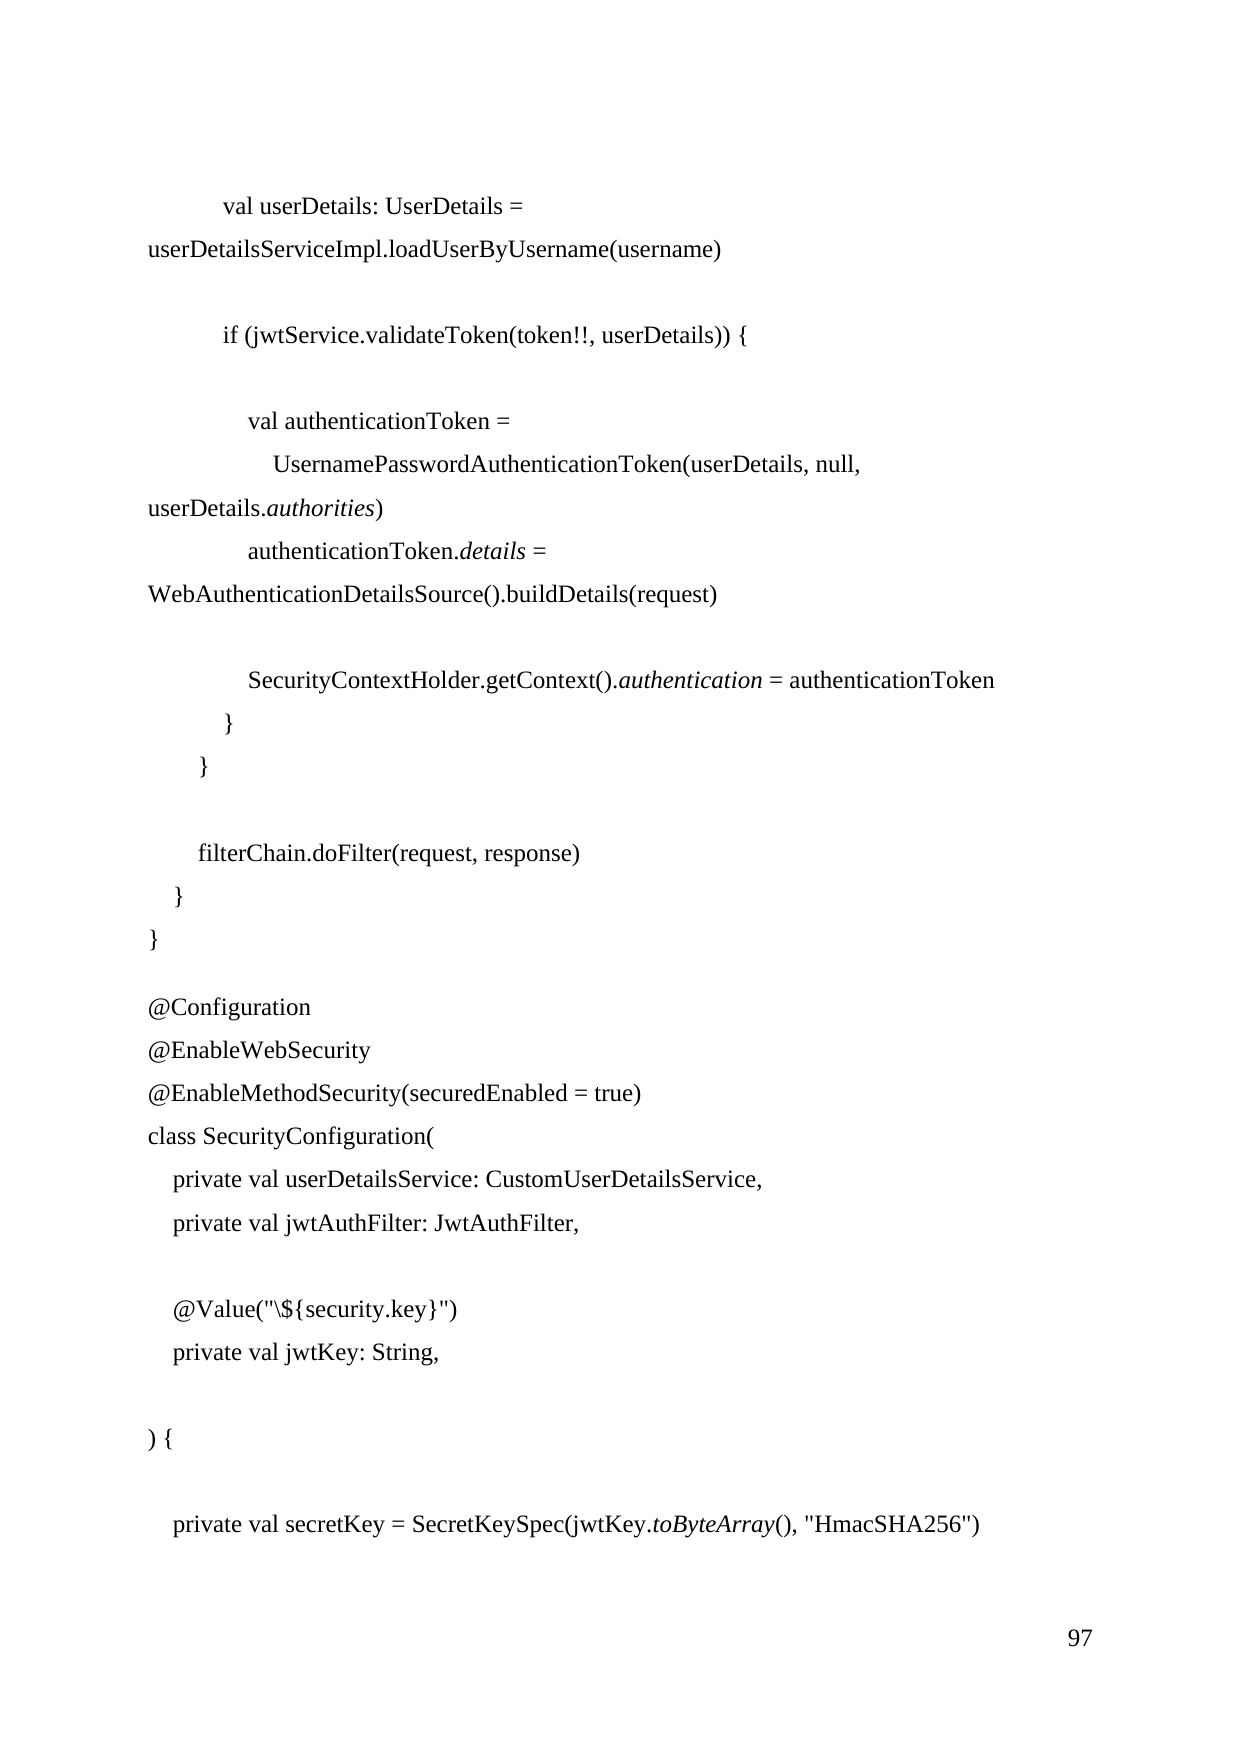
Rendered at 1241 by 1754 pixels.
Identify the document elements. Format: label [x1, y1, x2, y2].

text [148, 148, 1093, 953]
text [148, 992, 1093, 1581]
